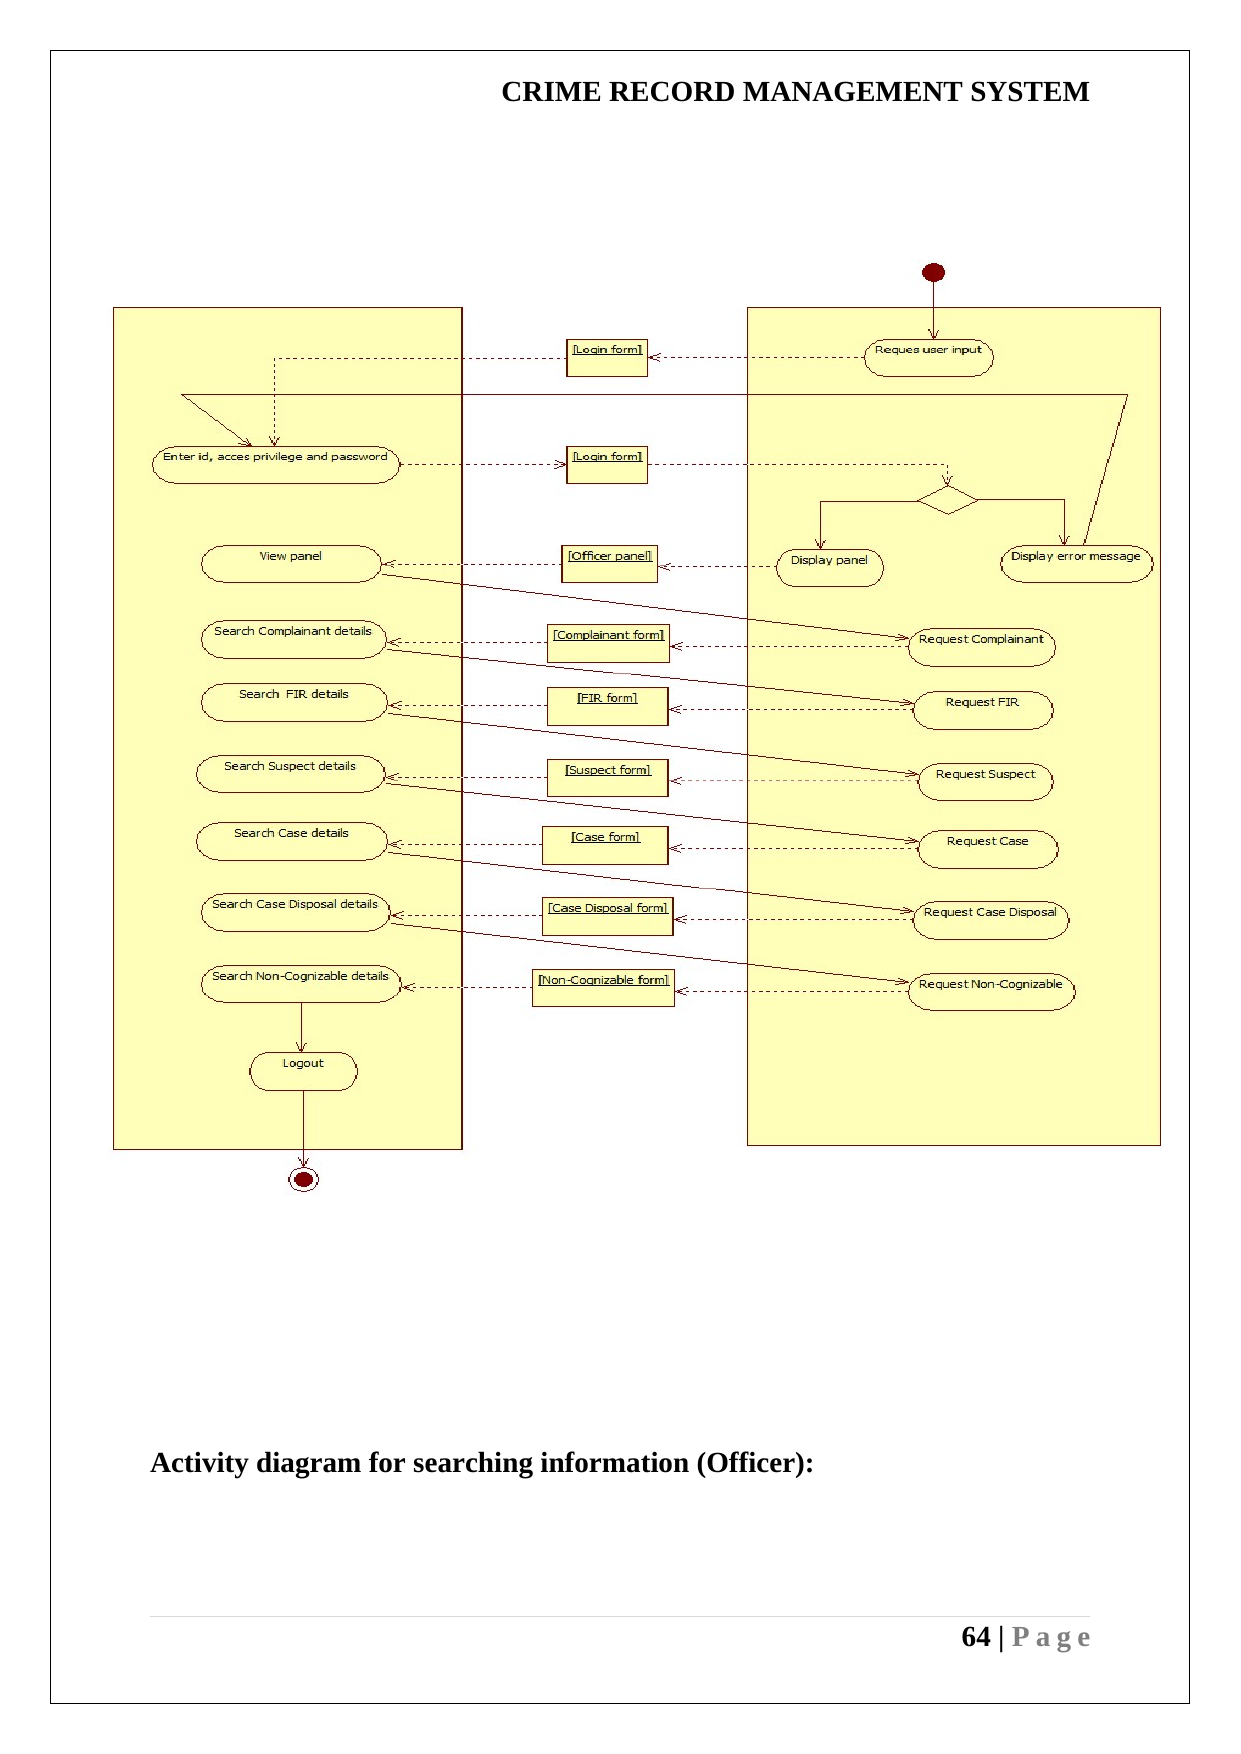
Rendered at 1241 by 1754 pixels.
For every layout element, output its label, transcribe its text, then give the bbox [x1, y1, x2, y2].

picture [89, 243, 1186, 1211]
text Activity diagram for searching information (Officer): [150, 1445, 1090, 1479]
